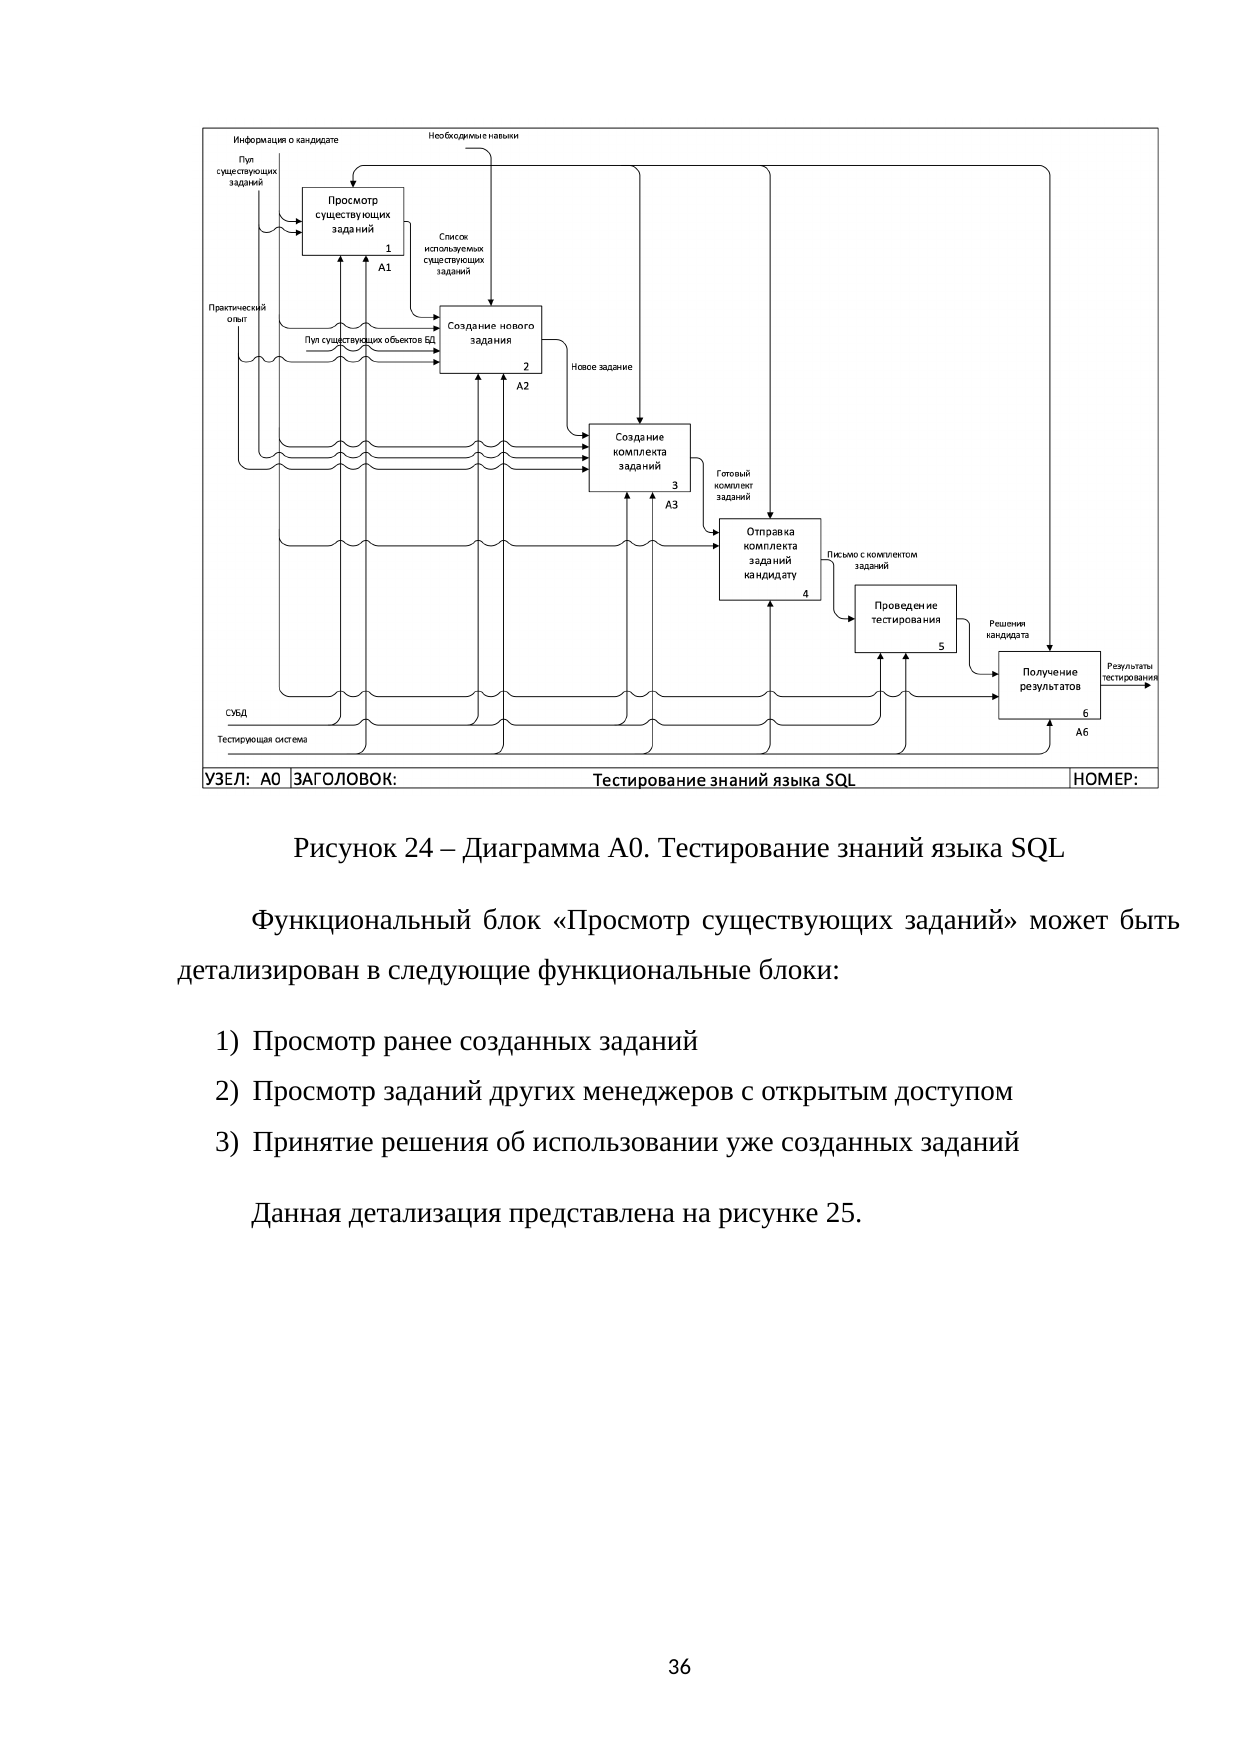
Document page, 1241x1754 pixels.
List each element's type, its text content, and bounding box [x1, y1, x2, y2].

list Просмотр ранее созданных заданий [215, 1023, 1181, 1057]
picture [192, 118, 1167, 796]
text Рисунок 24 – Диаграмма А0. Тестирование знаний языка SQL [177, 831, 1181, 864]
list Принятие решения об использовании уже созданных заданий [215, 1124, 1181, 1157]
text Функциональный блок «Просмотр существующих заданий» может быть детализирован в следующие функциональные блоки: [177, 902, 1181, 986]
list Просмотр заданий других менеджеров с открытым доступом [215, 1073, 1181, 1107]
text Данная детализация представлена на рисунке 25. [177, 1195, 1181, 1228]
